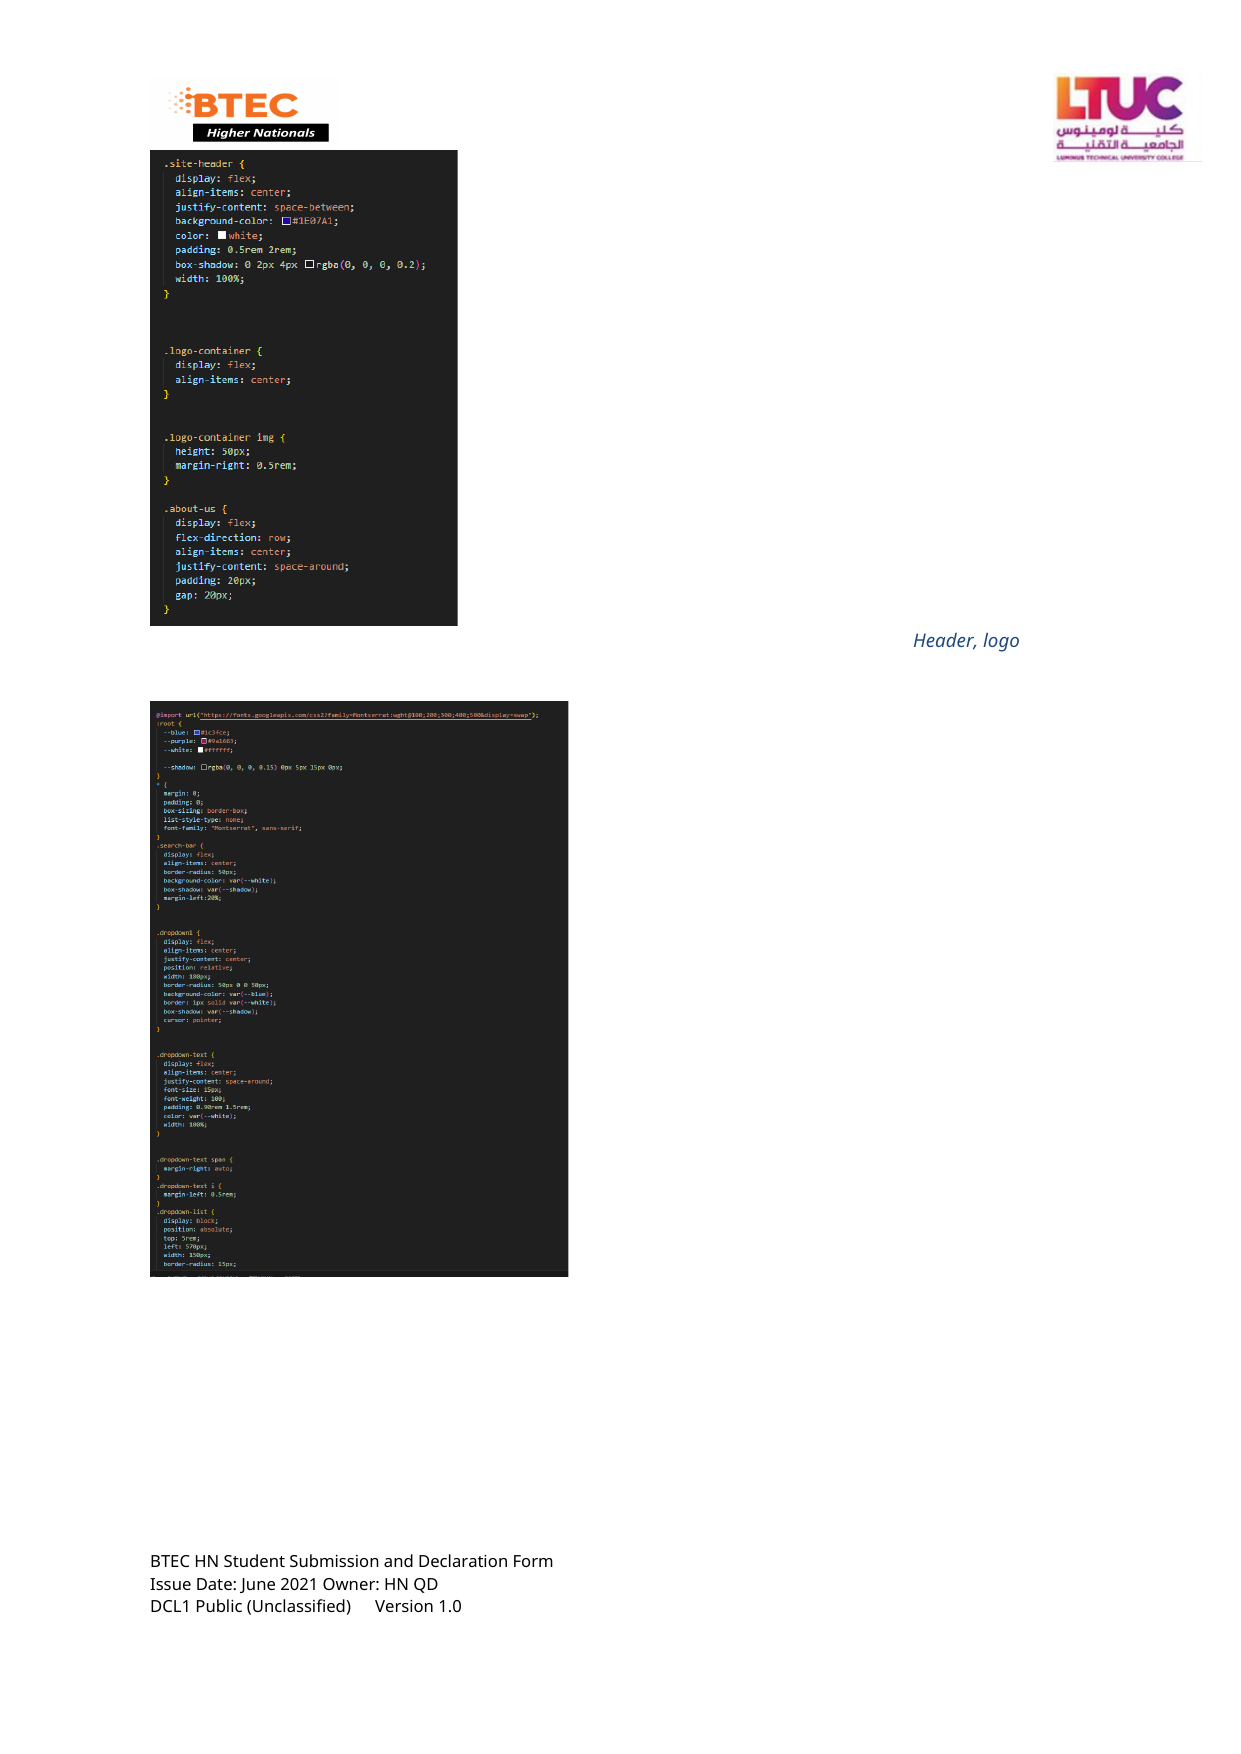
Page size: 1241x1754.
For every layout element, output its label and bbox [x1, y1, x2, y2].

picture [1053, 73, 1202, 163]
picture [150, 701, 569, 1277]
picture [150, 76, 458, 626]
